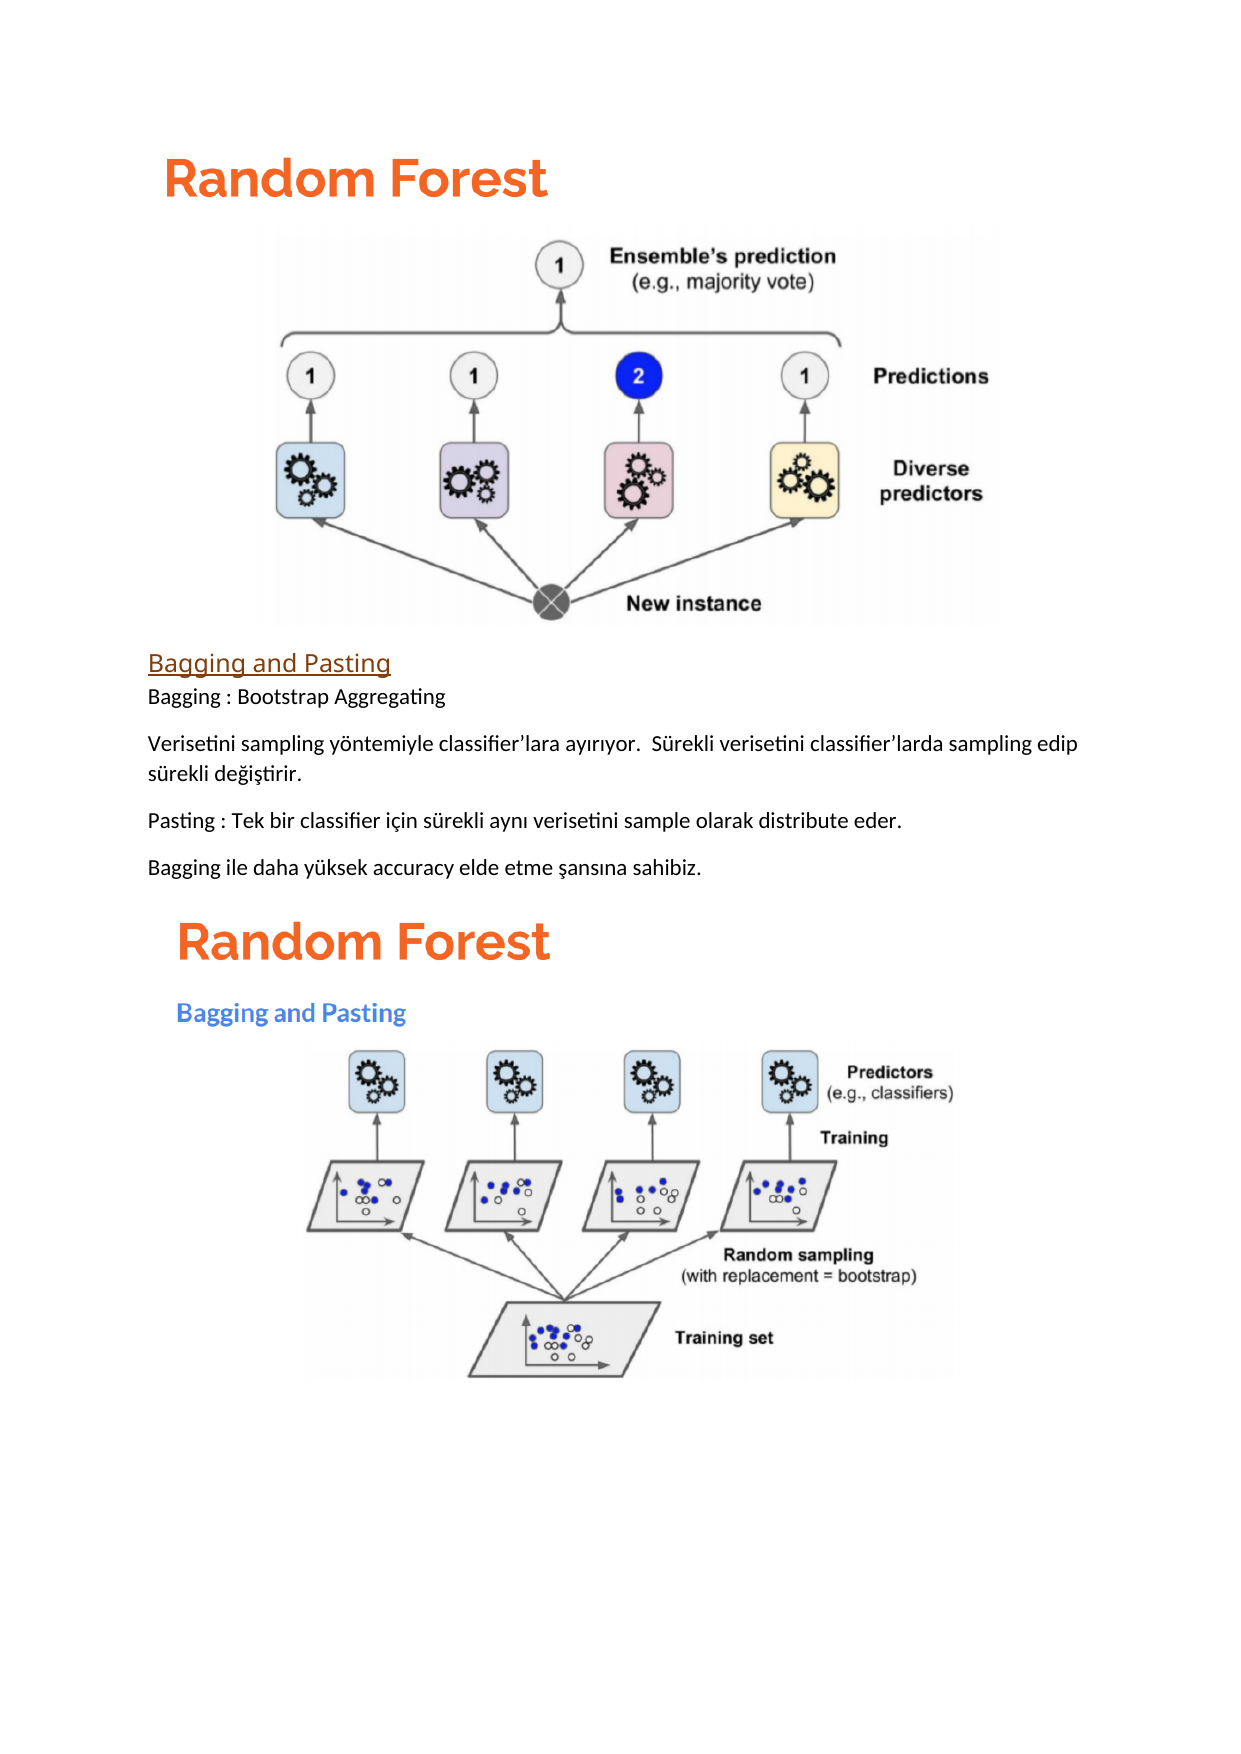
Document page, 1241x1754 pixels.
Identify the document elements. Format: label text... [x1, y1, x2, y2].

text Bagging ile daha yüksek accuracy elde etme şansına sahibiz. [148, 853, 1093, 881]
subtitle Bagging and Pasting [148, 646, 1093, 679]
picture [147, 147, 1093, 627]
picture [147, 900, 1093, 1394]
text Bagging : Bootstrap Aggregating [148, 682, 1093, 710]
text Verisetini sampling yöntemiyle classifier’lara ayırıyor. Sürekli verisetini classifier’larda sampling edip sürekli değiştirir. [148, 729, 1093, 787]
text Pasting : Tek bir classifier için sürekli aynı verisetini sample olarak distribute eder. [148, 806, 1093, 834]
